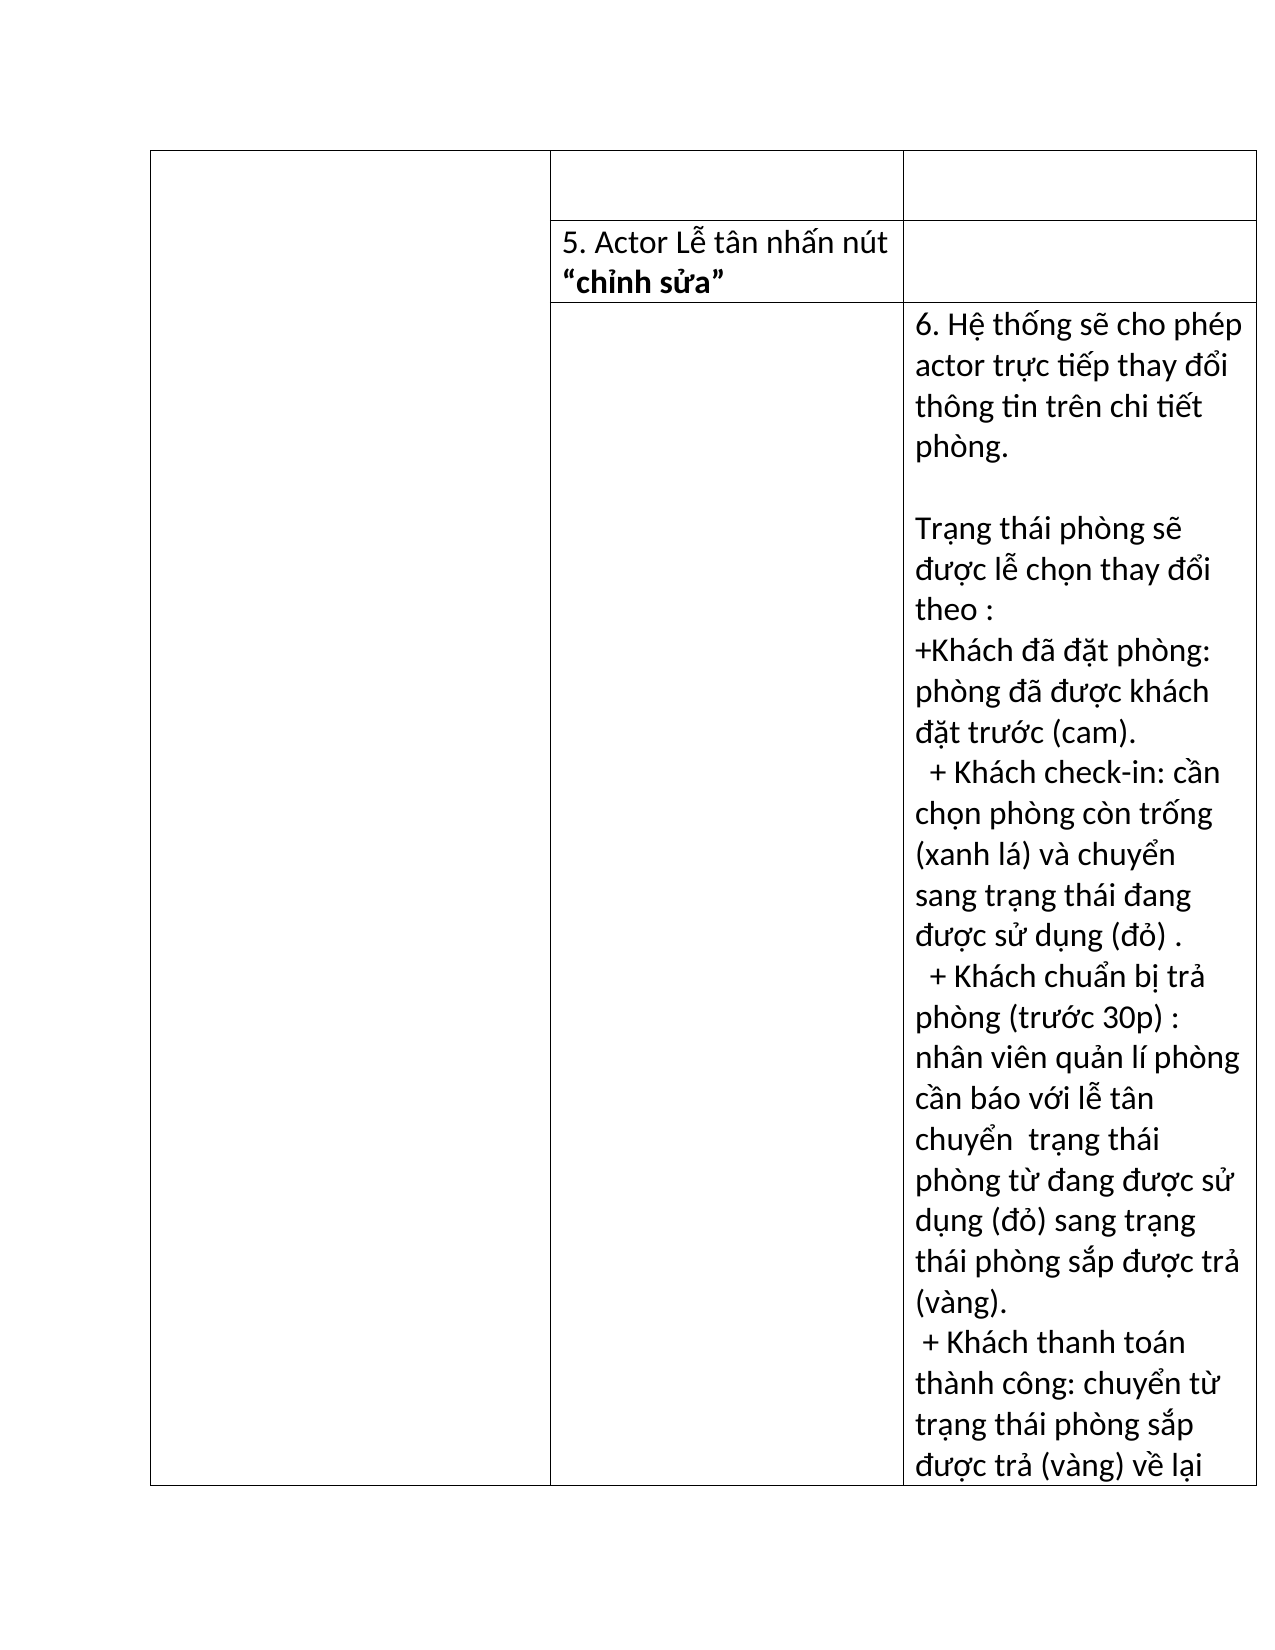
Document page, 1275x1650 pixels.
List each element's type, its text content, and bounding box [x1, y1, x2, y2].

table_cell [904, 221, 1256, 302]
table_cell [904, 303, 1256, 1484]
table_cell [551, 303, 903, 1484]
table_cell [551, 151, 903, 220]
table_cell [904, 151, 1256, 220]
table_cell 5. Actor Lễ tân nhấn nút “chỉnh sửa” [551, 221, 903, 302]
